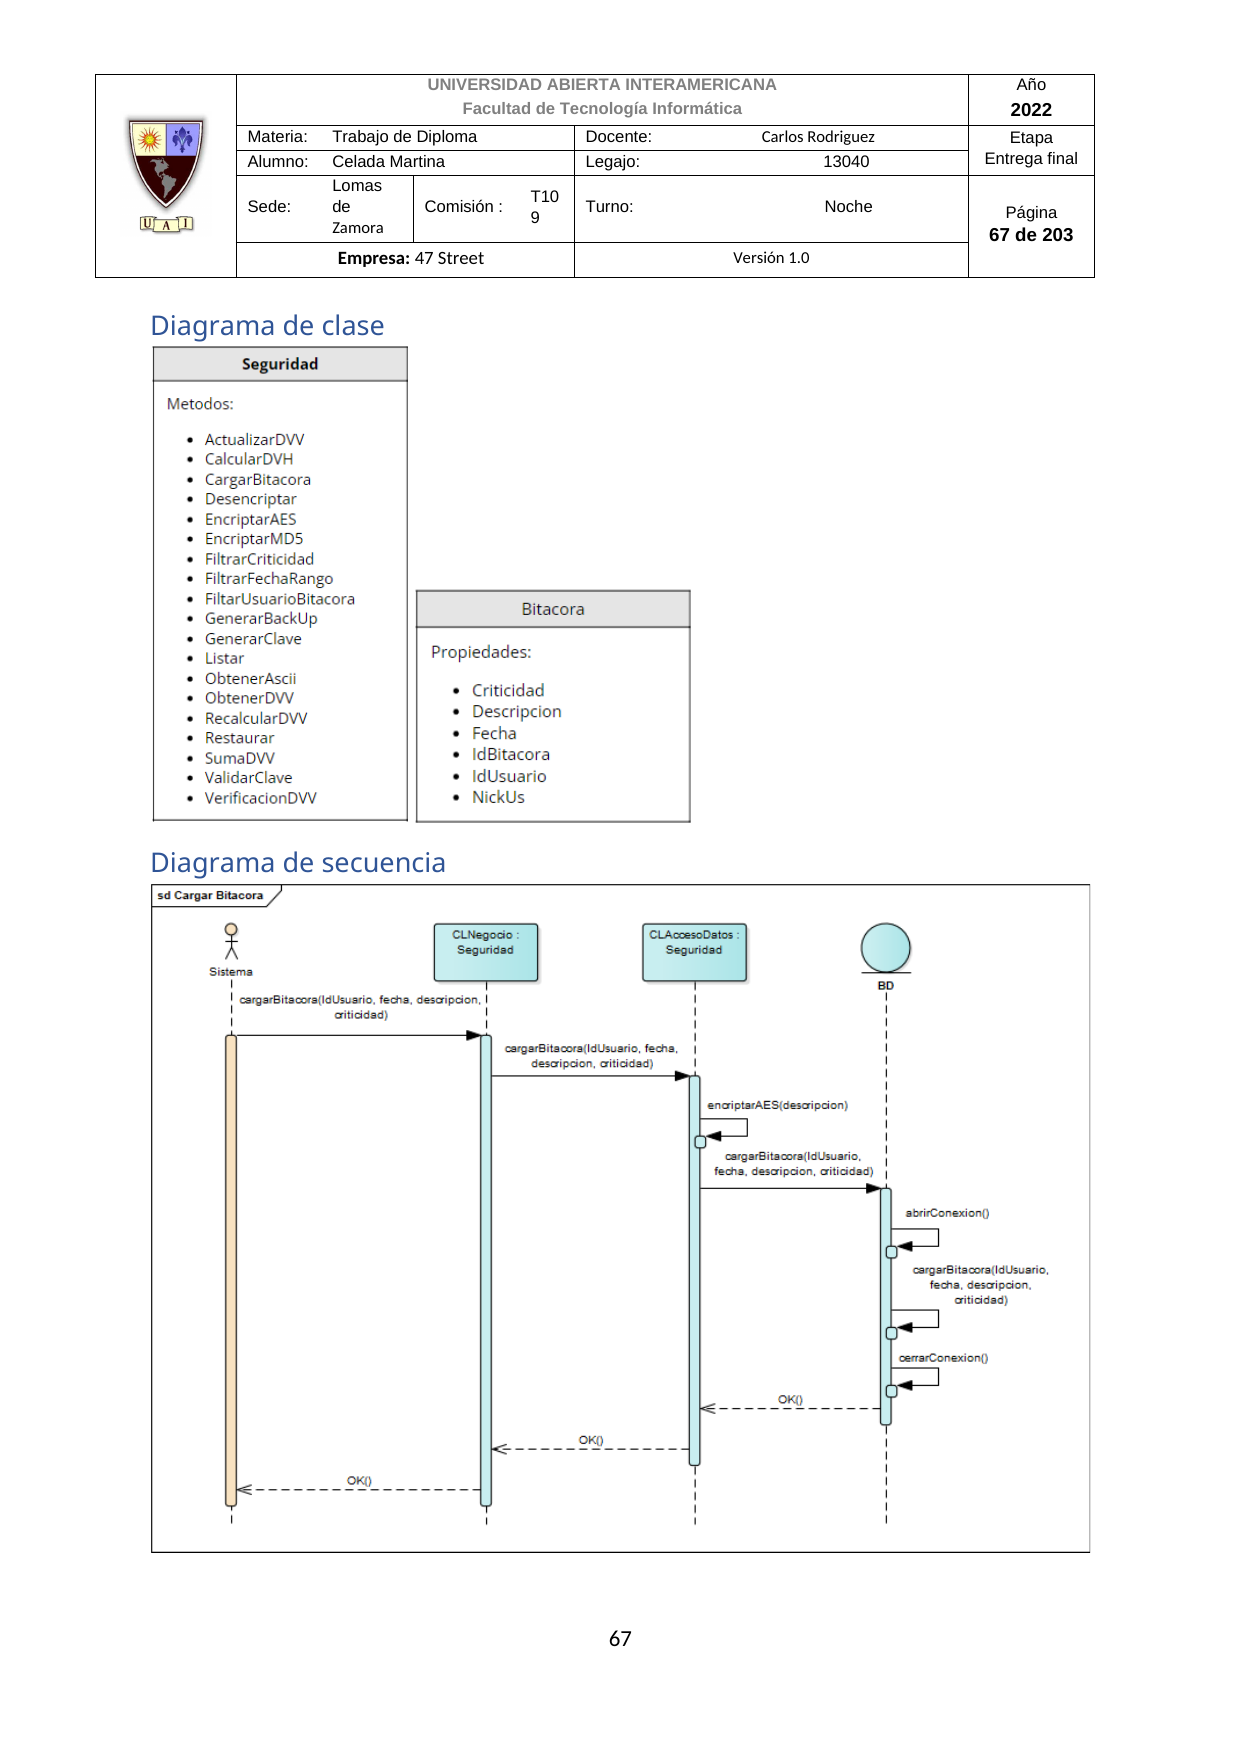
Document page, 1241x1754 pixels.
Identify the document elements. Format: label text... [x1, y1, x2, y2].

picture [120, 111, 212, 237]
subtitle Diagrama de secuencia [150, 843, 1090, 880]
picture [413, 582, 694, 825]
picture [150, 883, 1091, 1553]
subtitle Diagrama de clase [150, 306, 1090, 343]
picture [150, 345, 409, 825]
